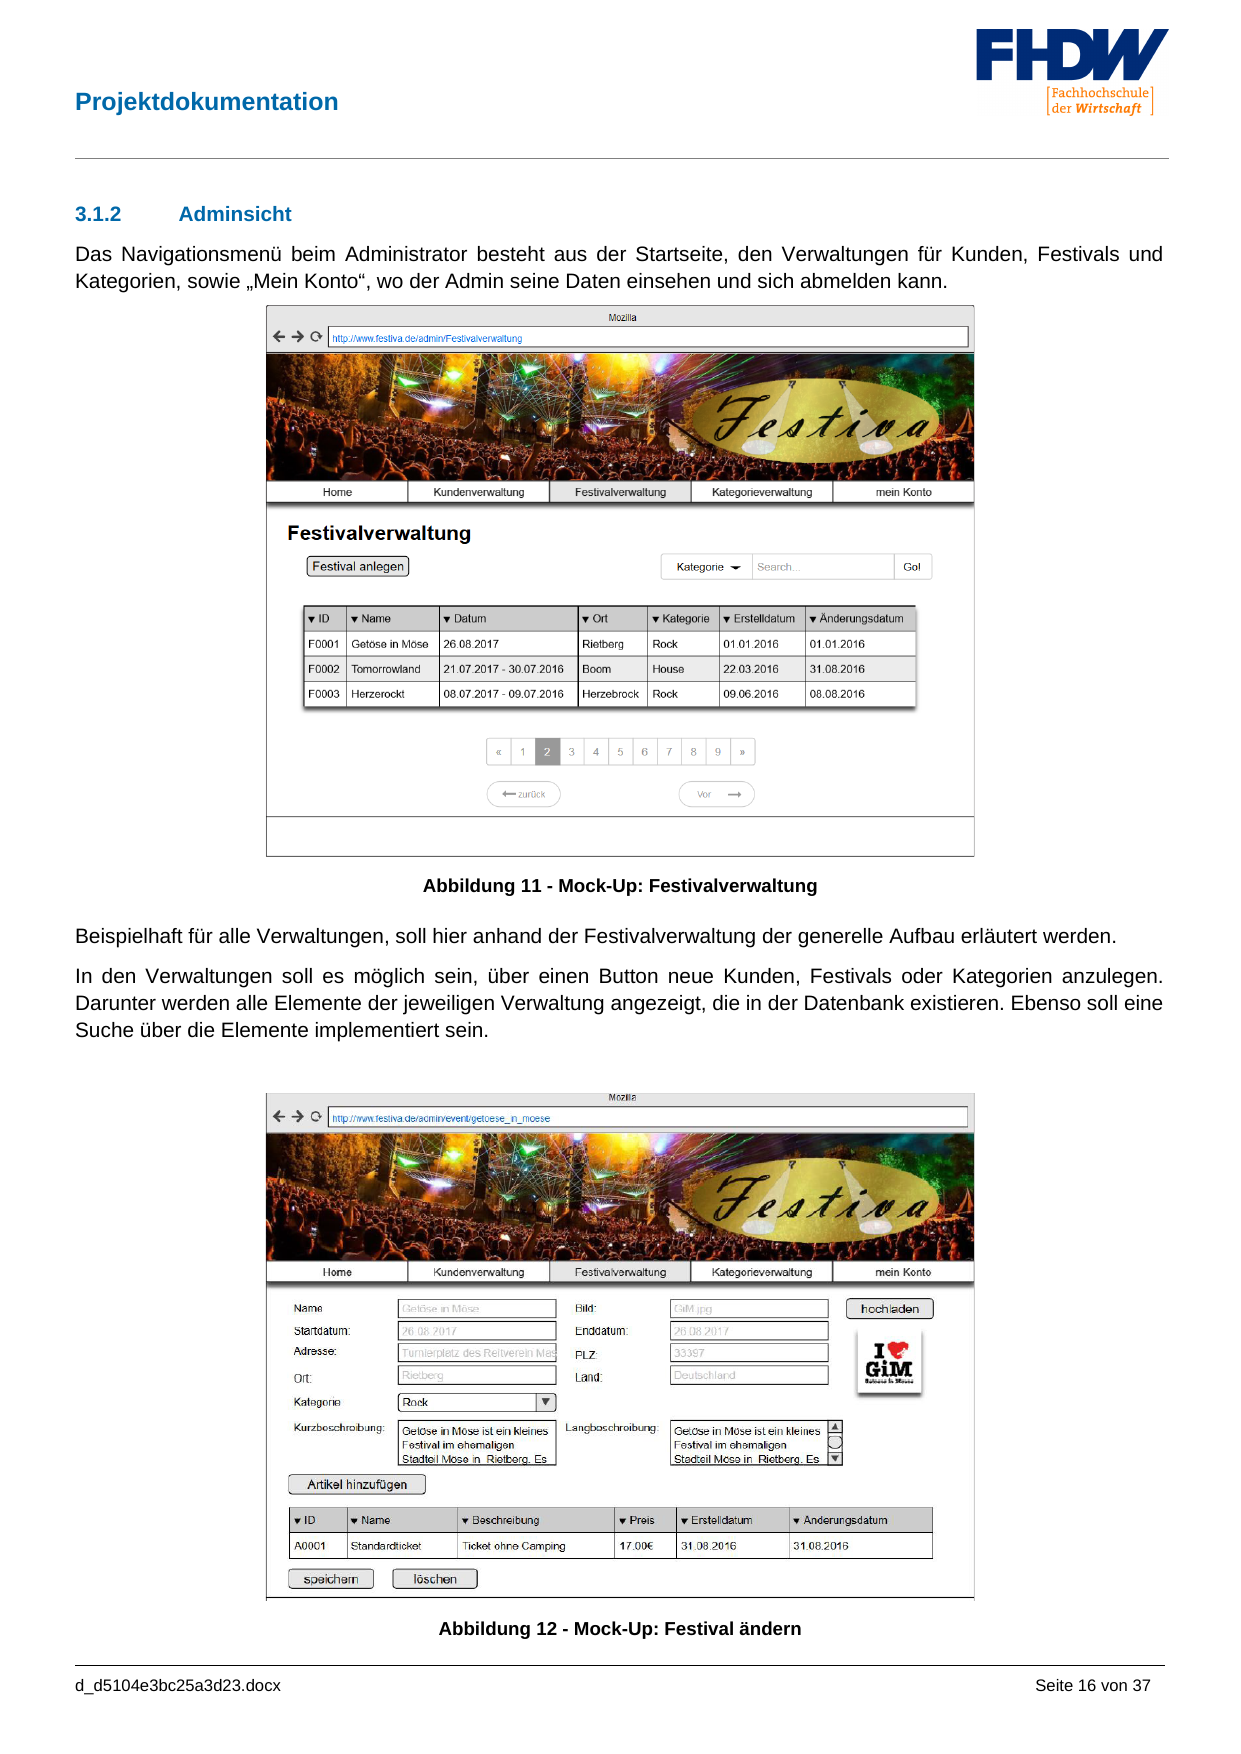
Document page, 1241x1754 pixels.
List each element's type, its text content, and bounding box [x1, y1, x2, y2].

picture [265, 305, 975, 857]
text Das Navigationsmenü beim Administrator besteht aus der Startseite, den Verwaltungen für Kunden, Festivals und Kategorien, sowie „Mein Konto“, wo der Admin seine Daten einsehen und sich abmelden kann. [75, 238, 1165, 292]
text Beispielhaft für alle Verwaltungen, soll hier anhand der Festivalverwaltung der generelle Aufbau erläutert werden. [75, 921, 1165, 948]
picture [265, 1093, 975, 1601]
subtitle Adminsicht [75, 199, 1165, 226]
text In den Verwaltungen soll es möglich sein, über einen Button neue Kunden, Festivals oder Kategorien anzulegen. Darunter werden alle Elemente der jeweiligen Verwaltung angezeigt, die in der Datenbank existieren. Ebenso soll eine Suche über die Elemente implementiert sein. [75, 961, 1165, 1042]
picture [976, 29, 1169, 116]
text Abbildung 12 - Mock-Up: Festival ändern [75, 1613, 1165, 1640]
text Abbildung 11 - Mock-Up: Festivalverwaltung [75, 869, 1165, 896]
